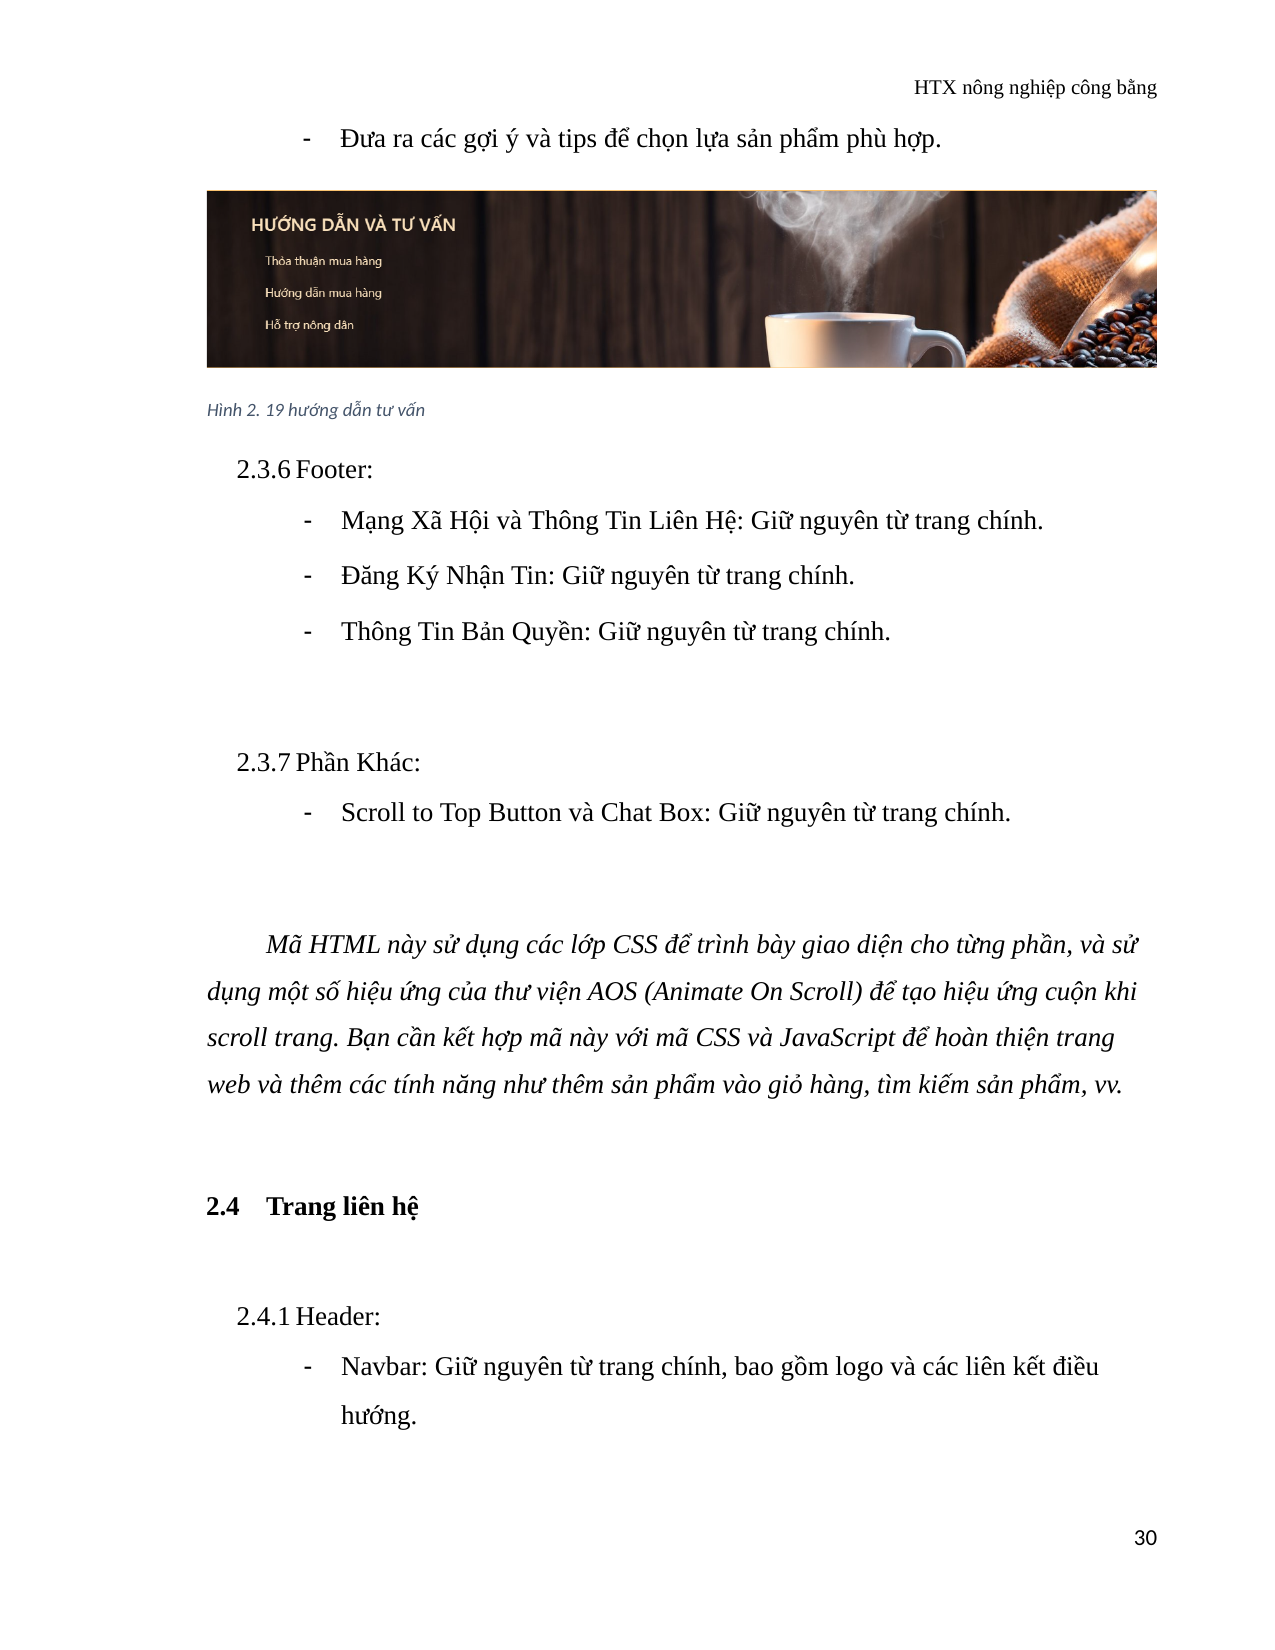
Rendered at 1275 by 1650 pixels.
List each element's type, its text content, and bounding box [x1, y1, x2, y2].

list Phần Khác: [236, 746, 1157, 777]
list Footer: [236, 454, 1157, 485]
list Đăng Ký Nhận Tin: Giữ nguyên từ trang chính. [303, 556, 1157, 592]
list Thông Tin Bản Quyền: Giữ nguyên từ trang chính. [303, 611, 1157, 648]
text Hình 2. 19 hướng dẫn tư vấn [207, 398, 1157, 421]
list Header: [236, 1300, 1157, 1331]
list Scroll to Top Button và Chat Box: Giữ nguyên từ trang chính. [303, 793, 1157, 830]
subtitle Trang liên hệ [206, 1190, 1157, 1221]
text Mã HTML này sử dụng các lớp CSS để trình bày giao diện cho từng phần, và sử dụng một số hiệu ứng của thư viện AOS (Animate On Scroll) để tạo hiệu ứng cuộn khi scroll trang. Bạn cần kết hợp mã này với mã CSS và JavaScript để hoàn thiện trang web và thêm các tính năng như thêm sản phẩm vào giỏ hàng, tìm kiếm sản phẩm, vv. [207, 928, 1157, 1099]
list Đưa ra các gợi ý và tips để chọn lựa sản phẩm phù hợp. [302, 118, 1157, 155]
list Navbar: Giữ nguyên từ trang chính, bao gồm logo và các liên kết điều hướng. [303, 1347, 1157, 1430]
picture [206, 190, 1157, 368]
list Mạng Xã Hội và Thông Tin Liên Hệ: Giữ nguyên từ trang chính. [303, 500, 1157, 537]
